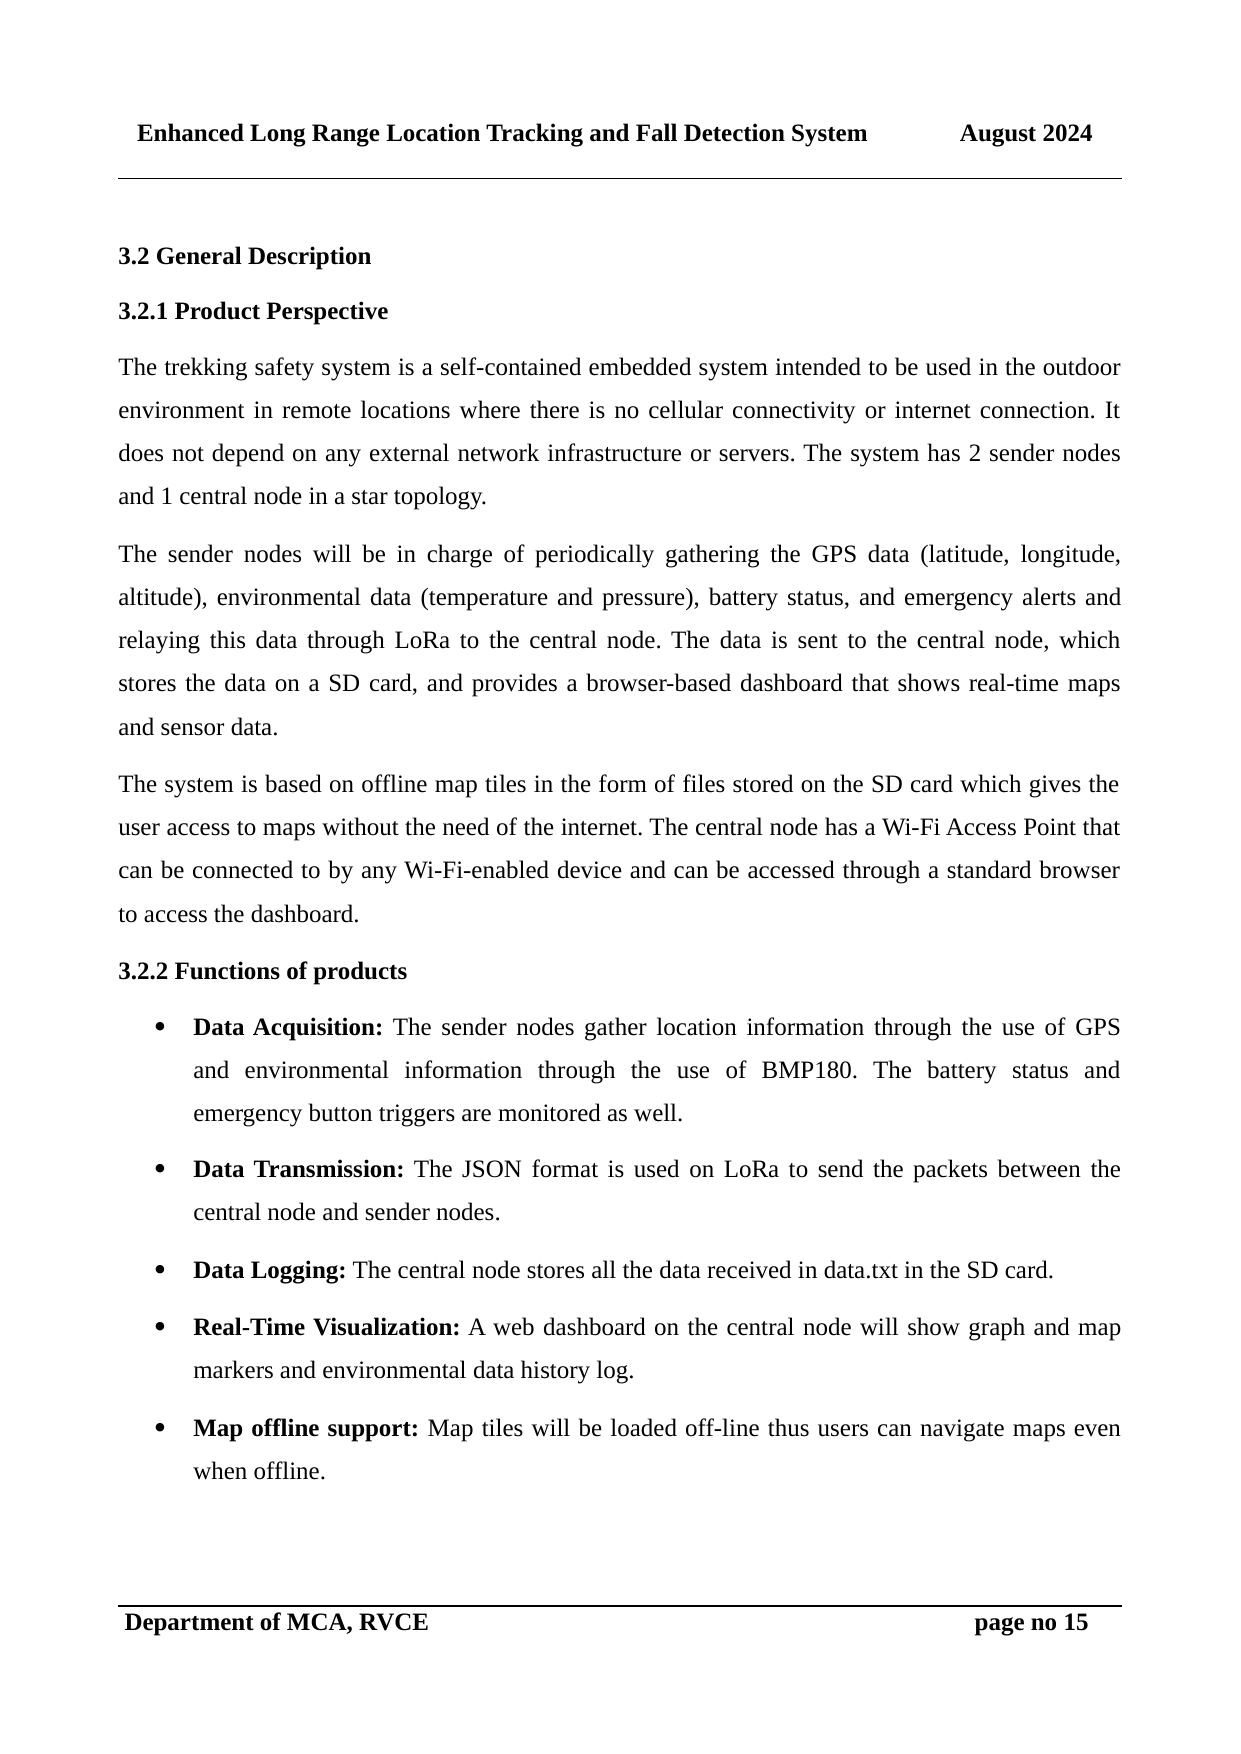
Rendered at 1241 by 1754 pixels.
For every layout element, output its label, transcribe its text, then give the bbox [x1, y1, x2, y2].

text The trekking safety system is a self-contained embedded system intended to be used in the outdoor environment in remote locations where there is no cellular connectivity or internet connection. It does not depend on any external network infrastructure or servers. The system has 2 sender nodes and 1 central node in a star topology. [118, 352, 1122, 510]
subtitle 3.2.2 Functions of products [118, 956, 1122, 985]
list Real-Time Visualization: A web dashboard on the central node will show graph and map markers and environmental data history log. [156, 1312, 1122, 1384]
subtitle 3.2.1 Product Perspective [118, 296, 1122, 325]
text The sender nodes will be in charge of periodically gathering the GPS data (latitude, longitude, altitude), environmental data (temperature and pressure), battery status, and emergency alerts and relaying this data through LoRa to the central node. The data is sent to the central node, which stores the data on a SD card, and provides a browser-based dashboard that shows real-time maps and sensor data. [118, 539, 1122, 740]
text The system is based on offline map tiles in the form of files stored on the SD card which gives the user access to maps without the need of the internet. The central node has a Wi-Fi Access Point that can be connected to by any Wi-Fi-enabled device and can be accessed through a standard browser to access the dashboard. [118, 769, 1122, 927]
subtitle 3.2 General Description [118, 241, 1122, 269]
list Map offline support: Map tiles will be loaded off-line thus users can navigate maps even when offline. [156, 1413, 1122, 1485]
list Data Logging: The central node stores all the data received in data.txt in the SD card. [156, 1255, 1122, 1283]
list Data Transmission: The JSON format is used on LoRa to send the packets between the central node and sender nodes. [156, 1154, 1122, 1226]
subtitle Data Acquisition: The sender nodes gather location information through the use of GPS and environmental information through the use of BMP180. The battery status and emergency button triggers are monitored as well. [156, 1012, 1122, 1127]
